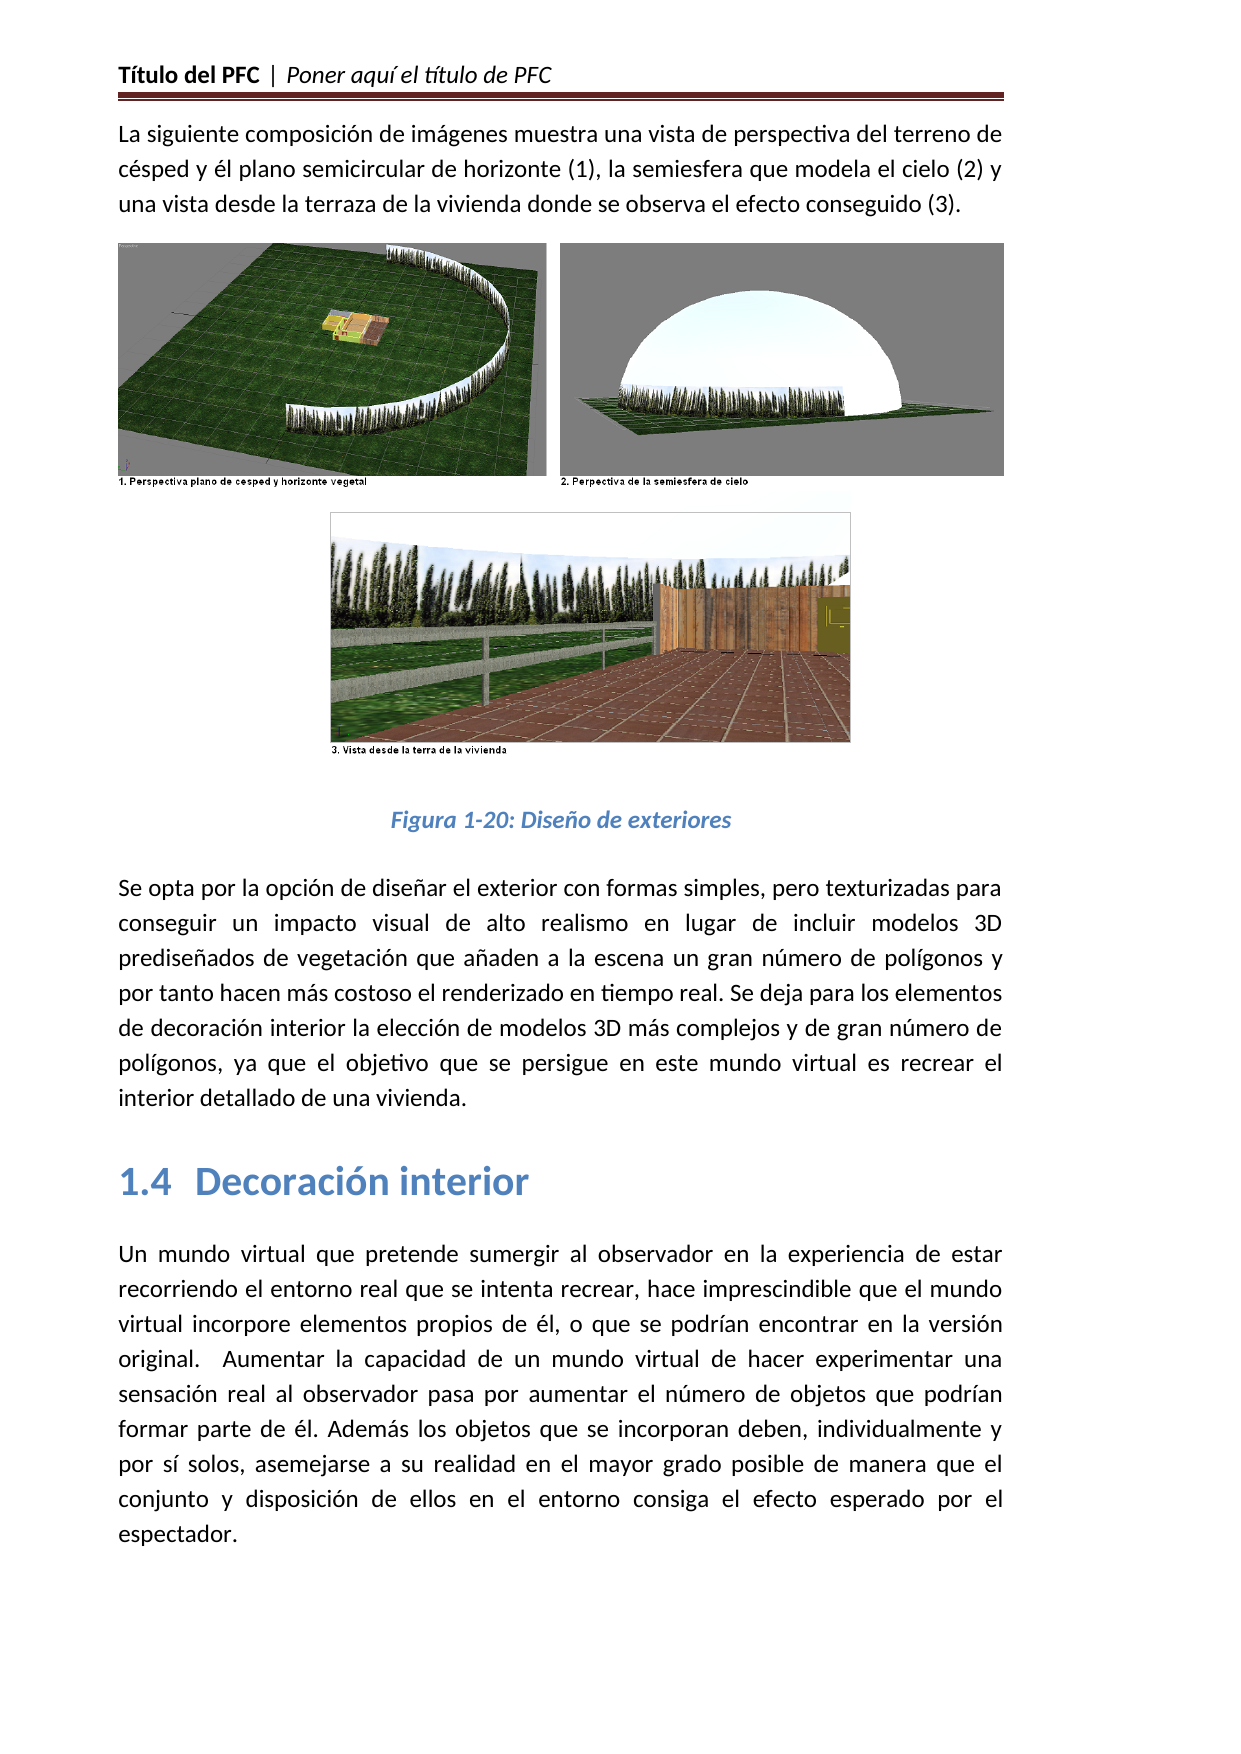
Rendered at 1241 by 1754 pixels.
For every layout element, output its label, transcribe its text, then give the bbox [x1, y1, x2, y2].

text Un mundo virtual que pretende sumergir al observador en la experiencia de estar recorriendo el entorno real que se intenta recrear, hace imprescindible que el mundo virtual incorpore elementos propios de él, o que se podrían encontrar en la versión original. Aumentar la capacidad de un mundo virtual de hacer experimentar una sensación real al observador pasa por aumentar el número de objetos que podrían formar parte de él. Además los objetos que se incorporan deben, individualmente y por sí solos, asemejarse a su realidad en el mayor grado posible de manera que el conjunto y disposición de ellos en el entorno consiga el efecto esperado por el espectador. [118, 1238, 1004, 1549]
text Se opta por la opción de diseñar el exterior con formas simples, pero texturizadas para conseguir un impacto visual de alto realismo en lugar de incluir modelos 3D prediseñados de vegetación que añaden a la escena un gran número de polígonos y por tanto hacen más costoso el renderizado en tiempo real. Se deja para los elementos de decoración interior la elección de modelos 3D más complejos y de gran número de polígonos, ya que el objetivo que se persigue en este mundo virtual es recrear el interior detallado de una vivienda. [118, 872, 1004, 1113]
text La siguiente composición de imágenes muestra una vista de perspectiva del terreno de césped y él plano semicircular de horizonte (1), la semiesfera que modela el cielo (2) y una vista desde la terraza de la vivienda donde se observa el efecto conseguido (3). [118, 118, 1004, 219]
picture [118, 243, 1004, 780]
subtitle Decoración interior [118, 1155, 1004, 1206]
